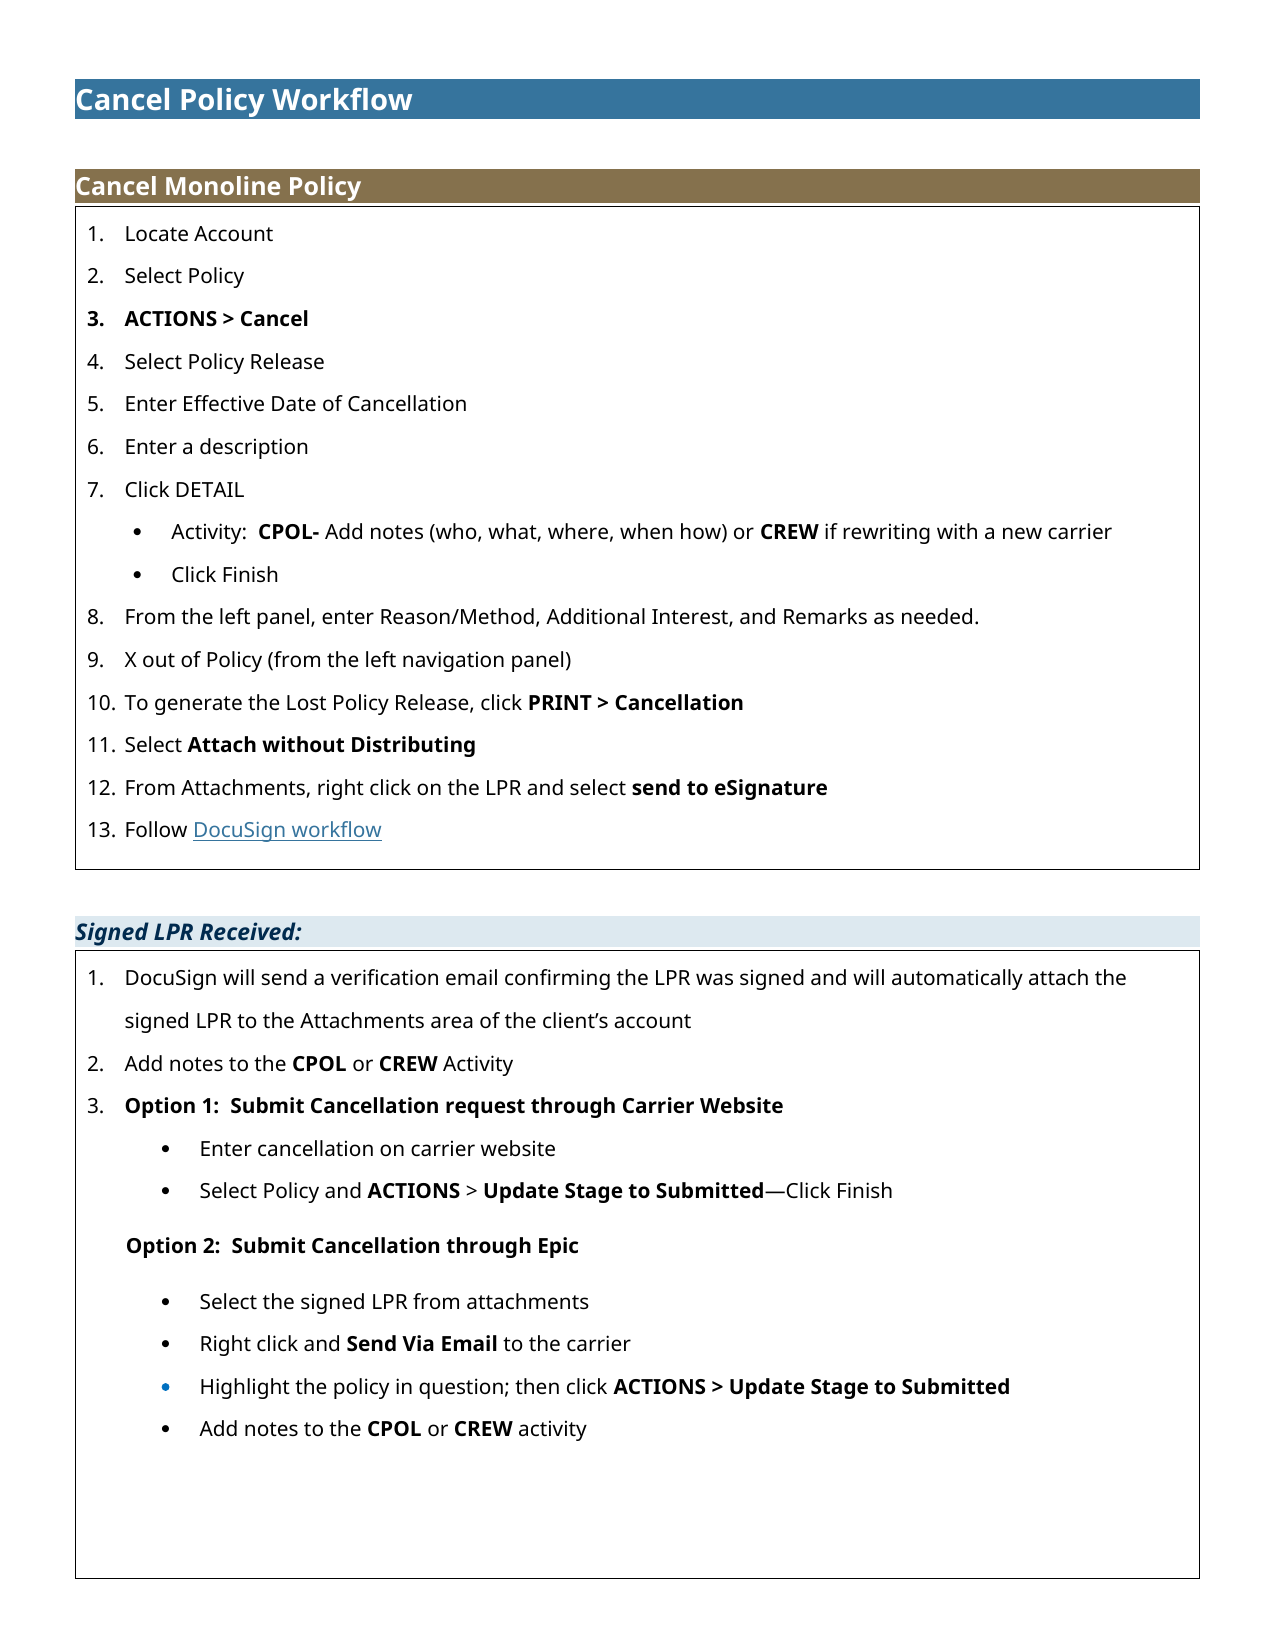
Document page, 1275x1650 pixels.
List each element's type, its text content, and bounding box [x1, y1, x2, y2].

subtitle Cancel Policy Workflow [75, 79, 1200, 119]
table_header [76, 951, 1199, 1578]
table_header Locate Account Select Policy ACTIONS > Cancel Select Policy Release Enter Effective Date of Cancellation Enter a description Click DETAIL Activity: CPOL- Add notes (who, what, where, when how) or CREW if rewriting with a new carrier Click Finish From the left panel, enter Reason/Method, Additional Interest, and Remarks as needed. X out of Policy (from the left navigation panel) To generate the Lost Policy Release, click PRINT > Cancellation Select Attach without Distributing From Attachments, right click on the LPR and select send to eSignature Follow DocuSign workflow [76, 207, 1199, 868]
subtitle Signed LPR Received: [75, 916, 1200, 947]
subtitle Cancel Monoline Policy [75, 169, 1200, 203]
